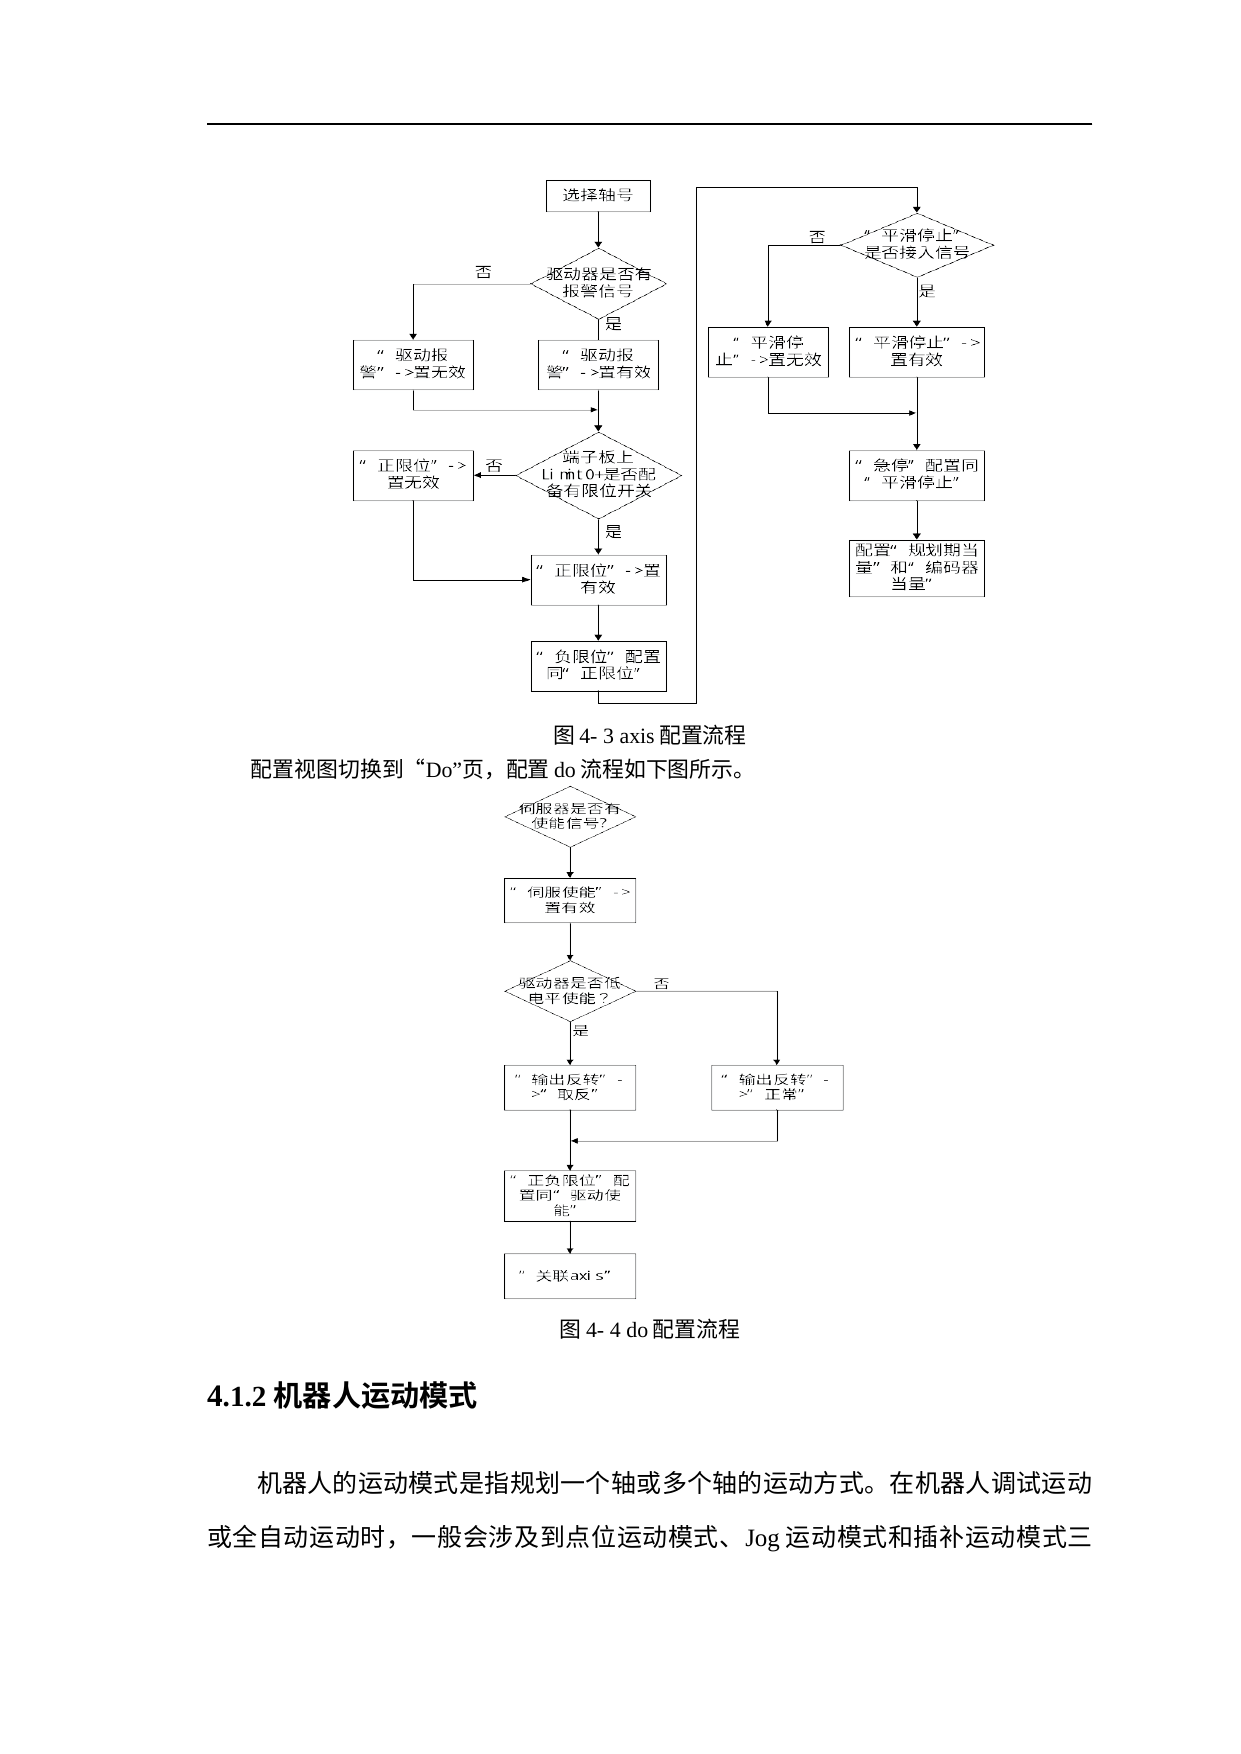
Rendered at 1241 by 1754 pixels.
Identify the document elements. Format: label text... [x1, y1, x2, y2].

subtitle 4.1.2 机器人运动模式 [207, 1373, 1092, 1415]
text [207, 1463, 1092, 1554]
text 配置视图切换到“Do”页，配置do流程如下图所示。 [207, 752, 1092, 783]
text 图4- 4 do配置流程 [229, 1304, 1071, 1346]
text 图4- 3 axis配置流程 [229, 710, 1071, 752]
